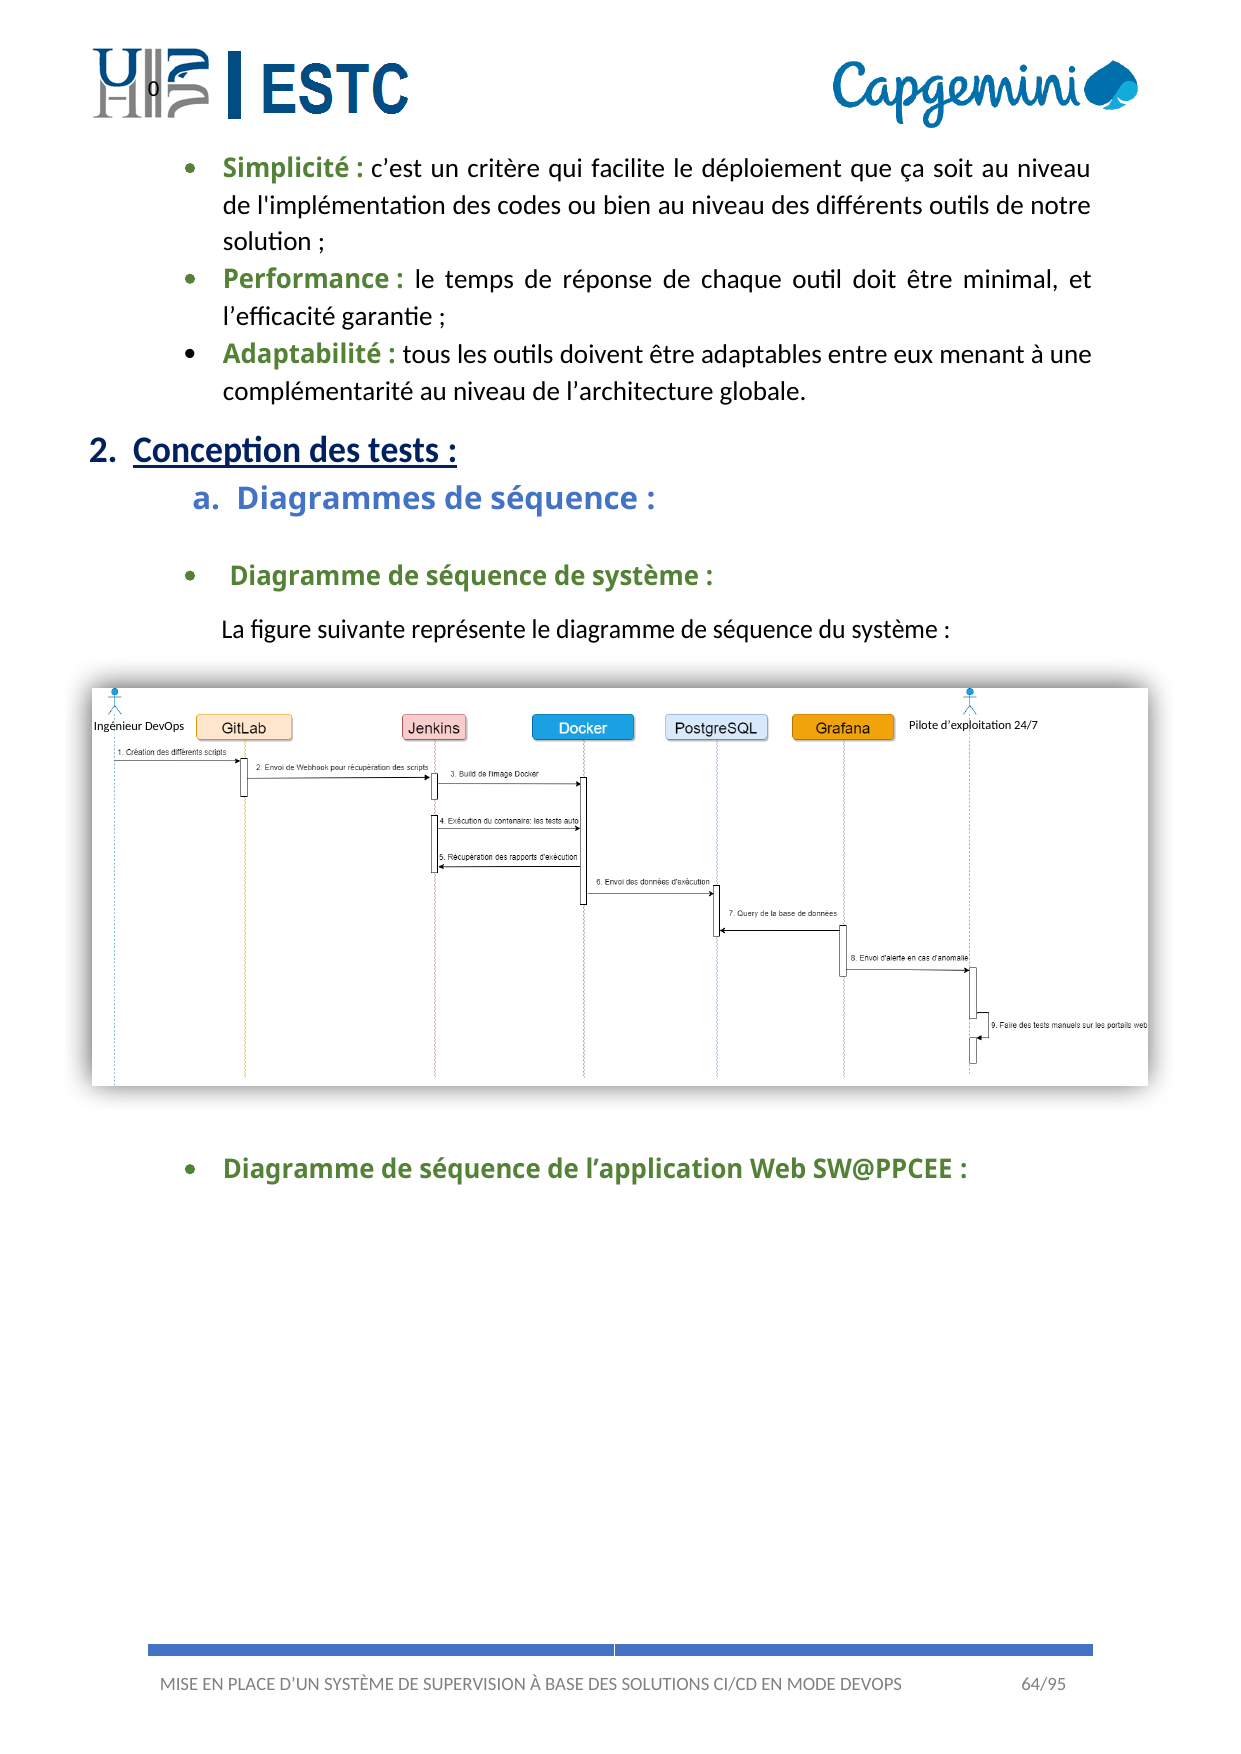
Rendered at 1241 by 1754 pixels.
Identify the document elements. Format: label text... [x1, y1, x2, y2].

list Performance : le temps de réponse de chaque outil doit être minimal, et l’efficacité garantie ; [185, 259, 1093, 332]
list Diagramme de séquence de système : [185, 556, 1093, 593]
subtitle Conception des tests : [88, 426, 1093, 472]
list Adaptabilité : tous les outils doivent être adaptables entre eux menant à une complémentarité au niveau de l’architecture globale. [185, 334, 1093, 407]
picture [92, 688, 1148, 1086]
subtitle Diagrammes de séquence : [192, 476, 1093, 518]
picture [87, 40, 418, 136]
picture [833, 60, 1139, 128]
text La figure suivante représente le diagramme de séquence du système : [148, 613, 1093, 646]
list Diagramme de séquence de l’application Web SW@PPCEE : [185, 1106, 1093, 1187]
list Simplicité : c’est un critère qui facilite le déploiement que ça soit au niveau de l'implémentation des codes ou bien au niveau des différents outils de notre solution ; [185, 149, 1093, 257]
